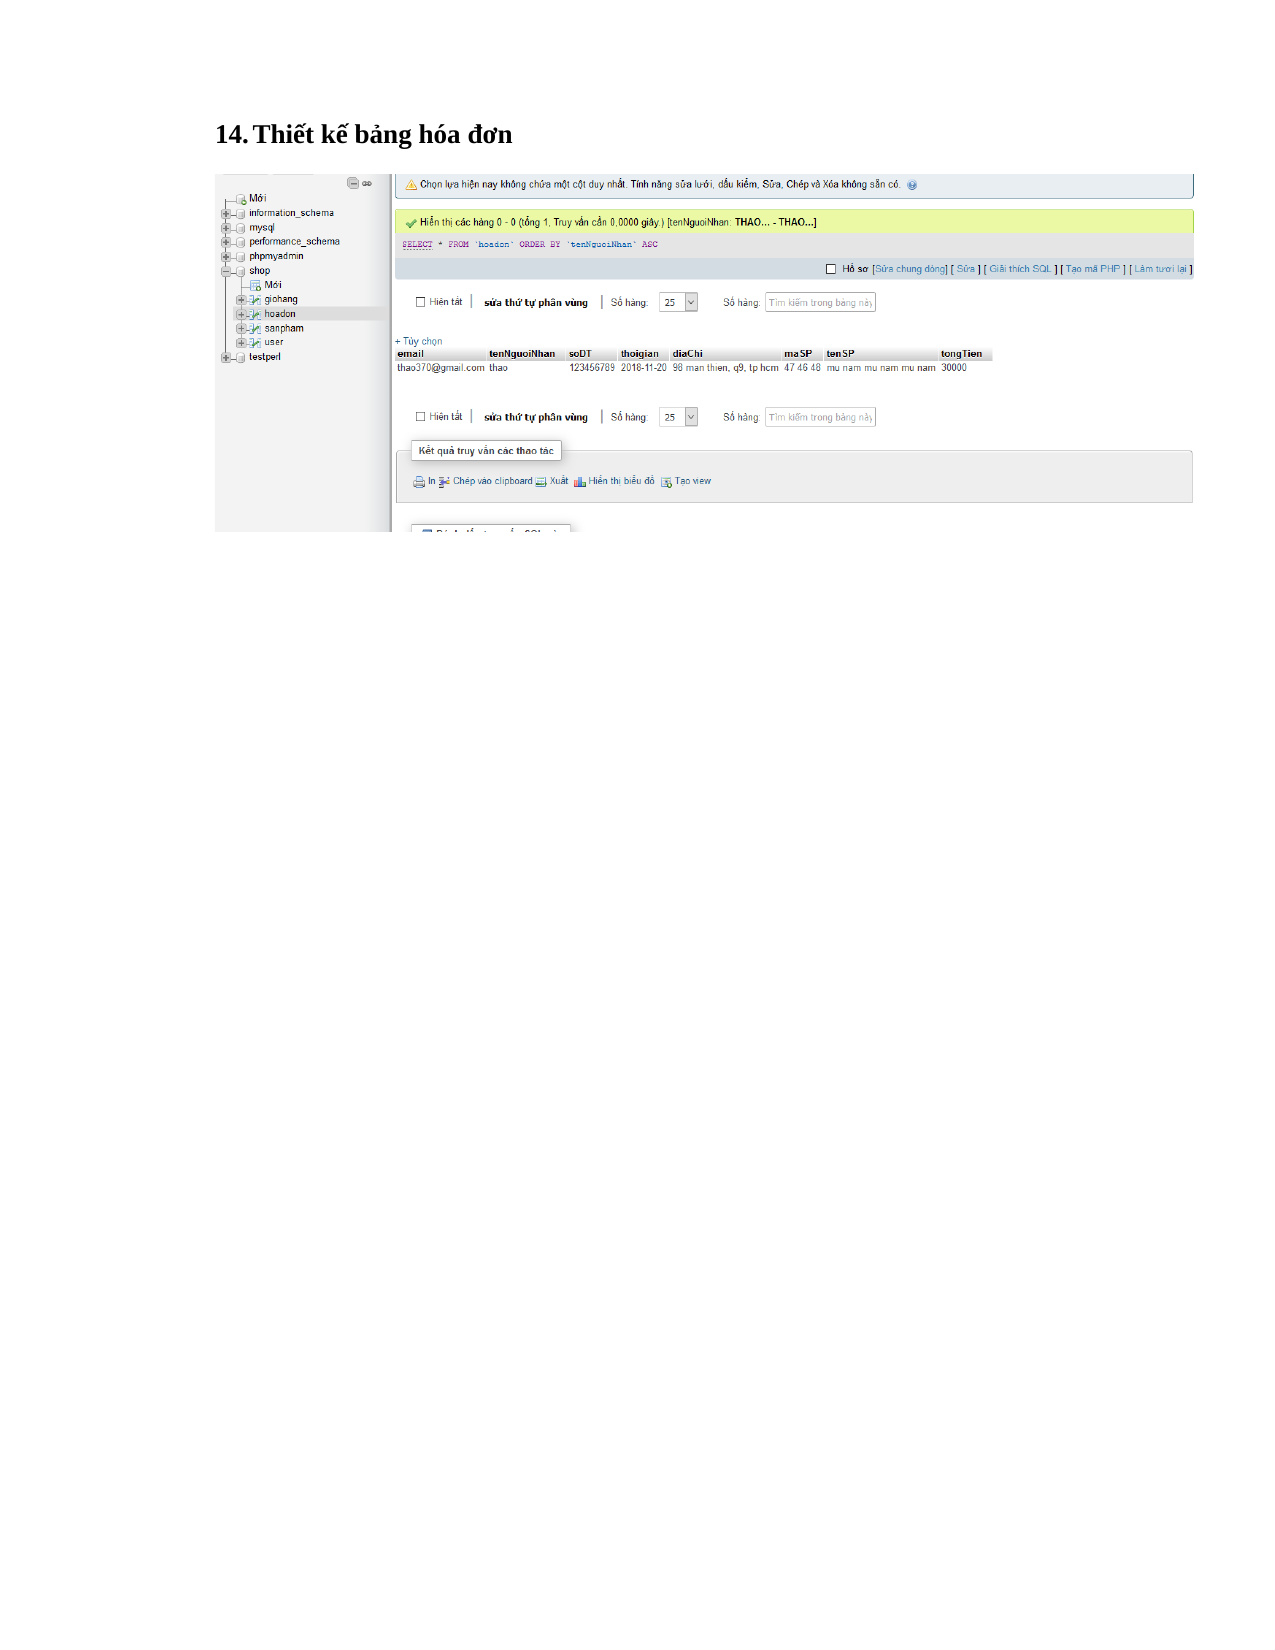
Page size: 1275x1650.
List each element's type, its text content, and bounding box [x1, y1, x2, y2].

picture [214, 174, 1195, 532]
list Thiết kế bảng hóa đơn [215, 118, 1157, 149]
